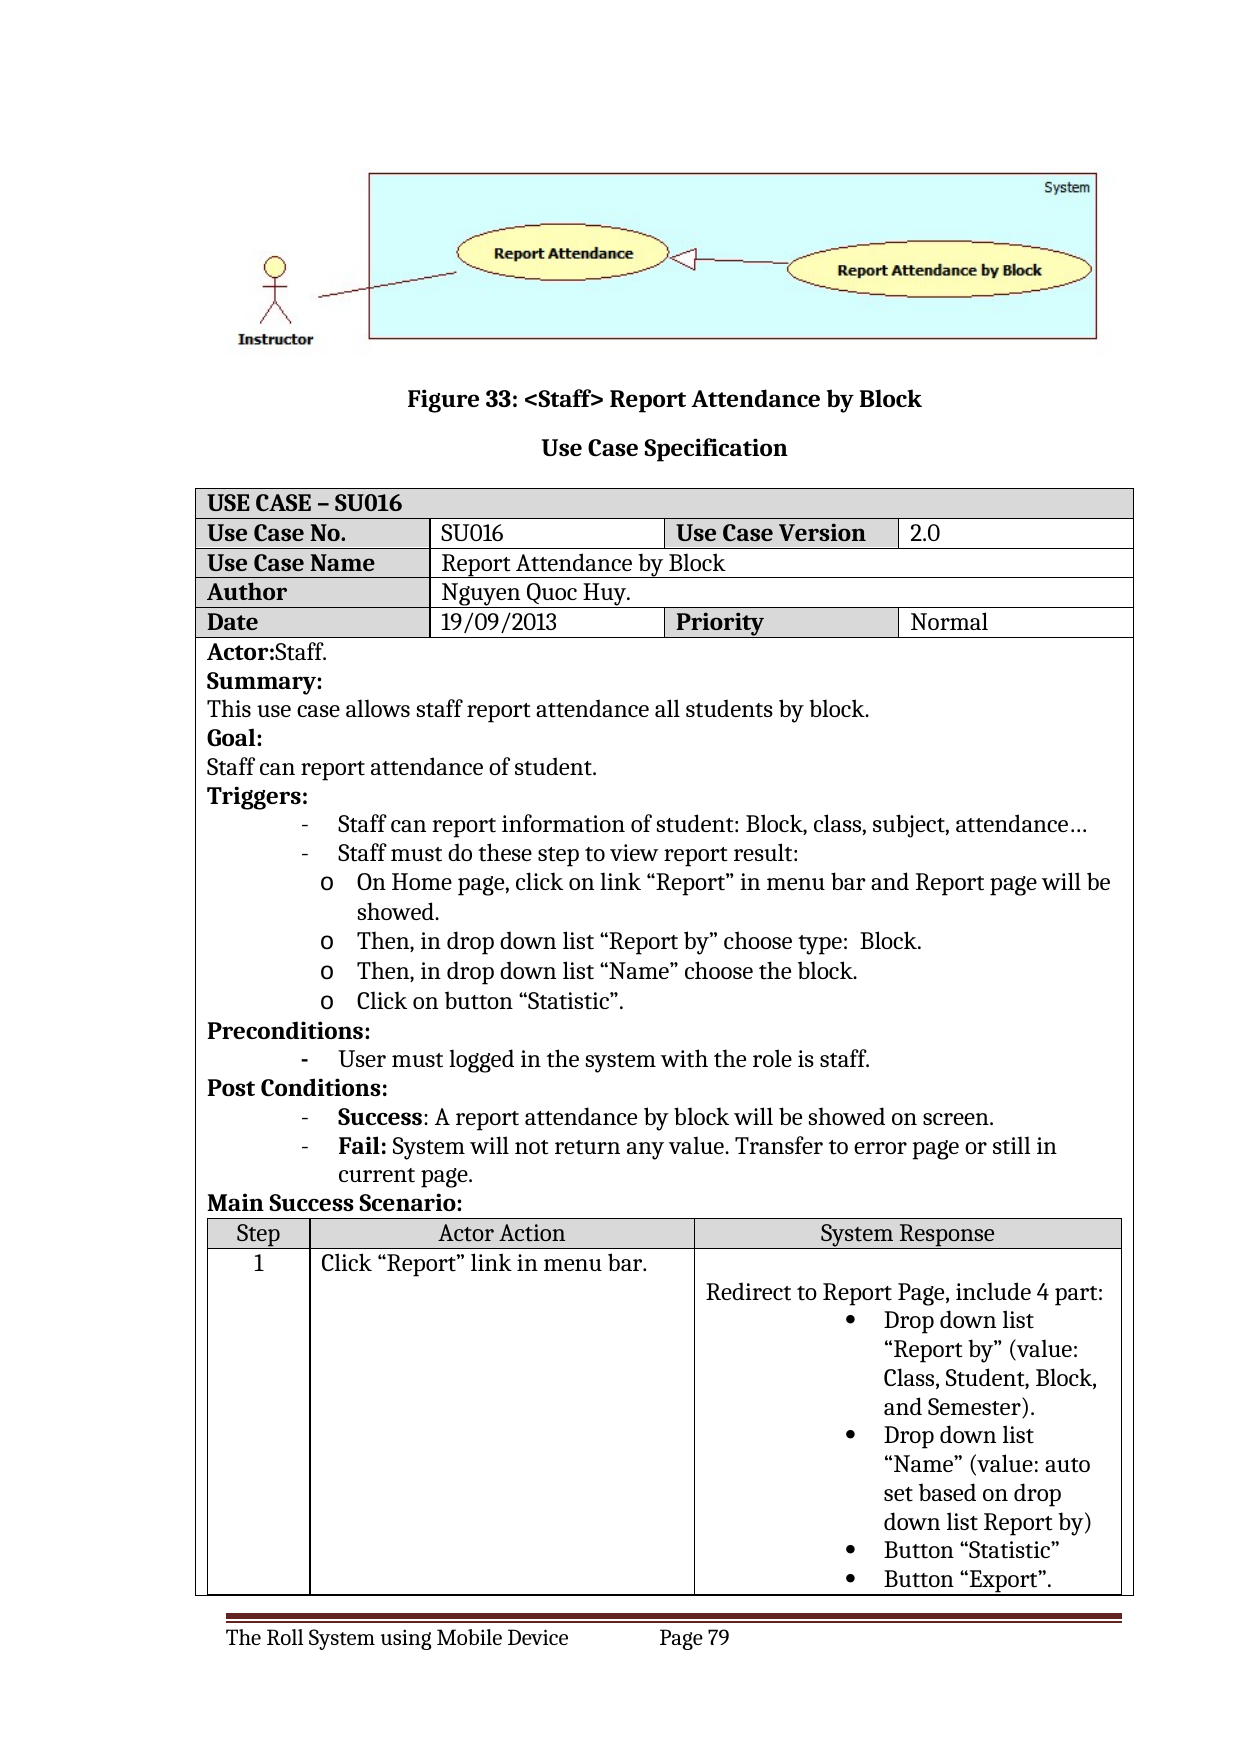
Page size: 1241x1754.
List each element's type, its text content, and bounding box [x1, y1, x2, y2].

table_cell Use Case Version [665, 519, 898, 547]
table_cell Report Attendance by Block [431, 549, 1133, 577]
text Figure 33: <Staff> Report Attendance by Block [207, 384, 1122, 413]
table_cell Normal [899, 608, 1133, 637]
table_cell 19/09/2013 [431, 608, 664, 637]
table_cell Nguyen Quoc Huy. [431, 578, 1133, 607]
table_cell Author [196, 578, 429, 607]
table_cell Priority [665, 608, 898, 637]
table_cell Use Case Name [196, 549, 429, 577]
subtitle Use Case Specification [207, 434, 1122, 463]
picture [206, 147, 1123, 381]
table_header USE CASE – SU016 [196, 489, 1133, 518]
table_cell 2.0 [899, 519, 1133, 547]
table_cell Date [196, 608, 429, 637]
table_cell Use Case No. [196, 519, 429, 547]
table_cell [196, 638, 1133, 1595]
table_cell SU016 [431, 519, 664, 547]
